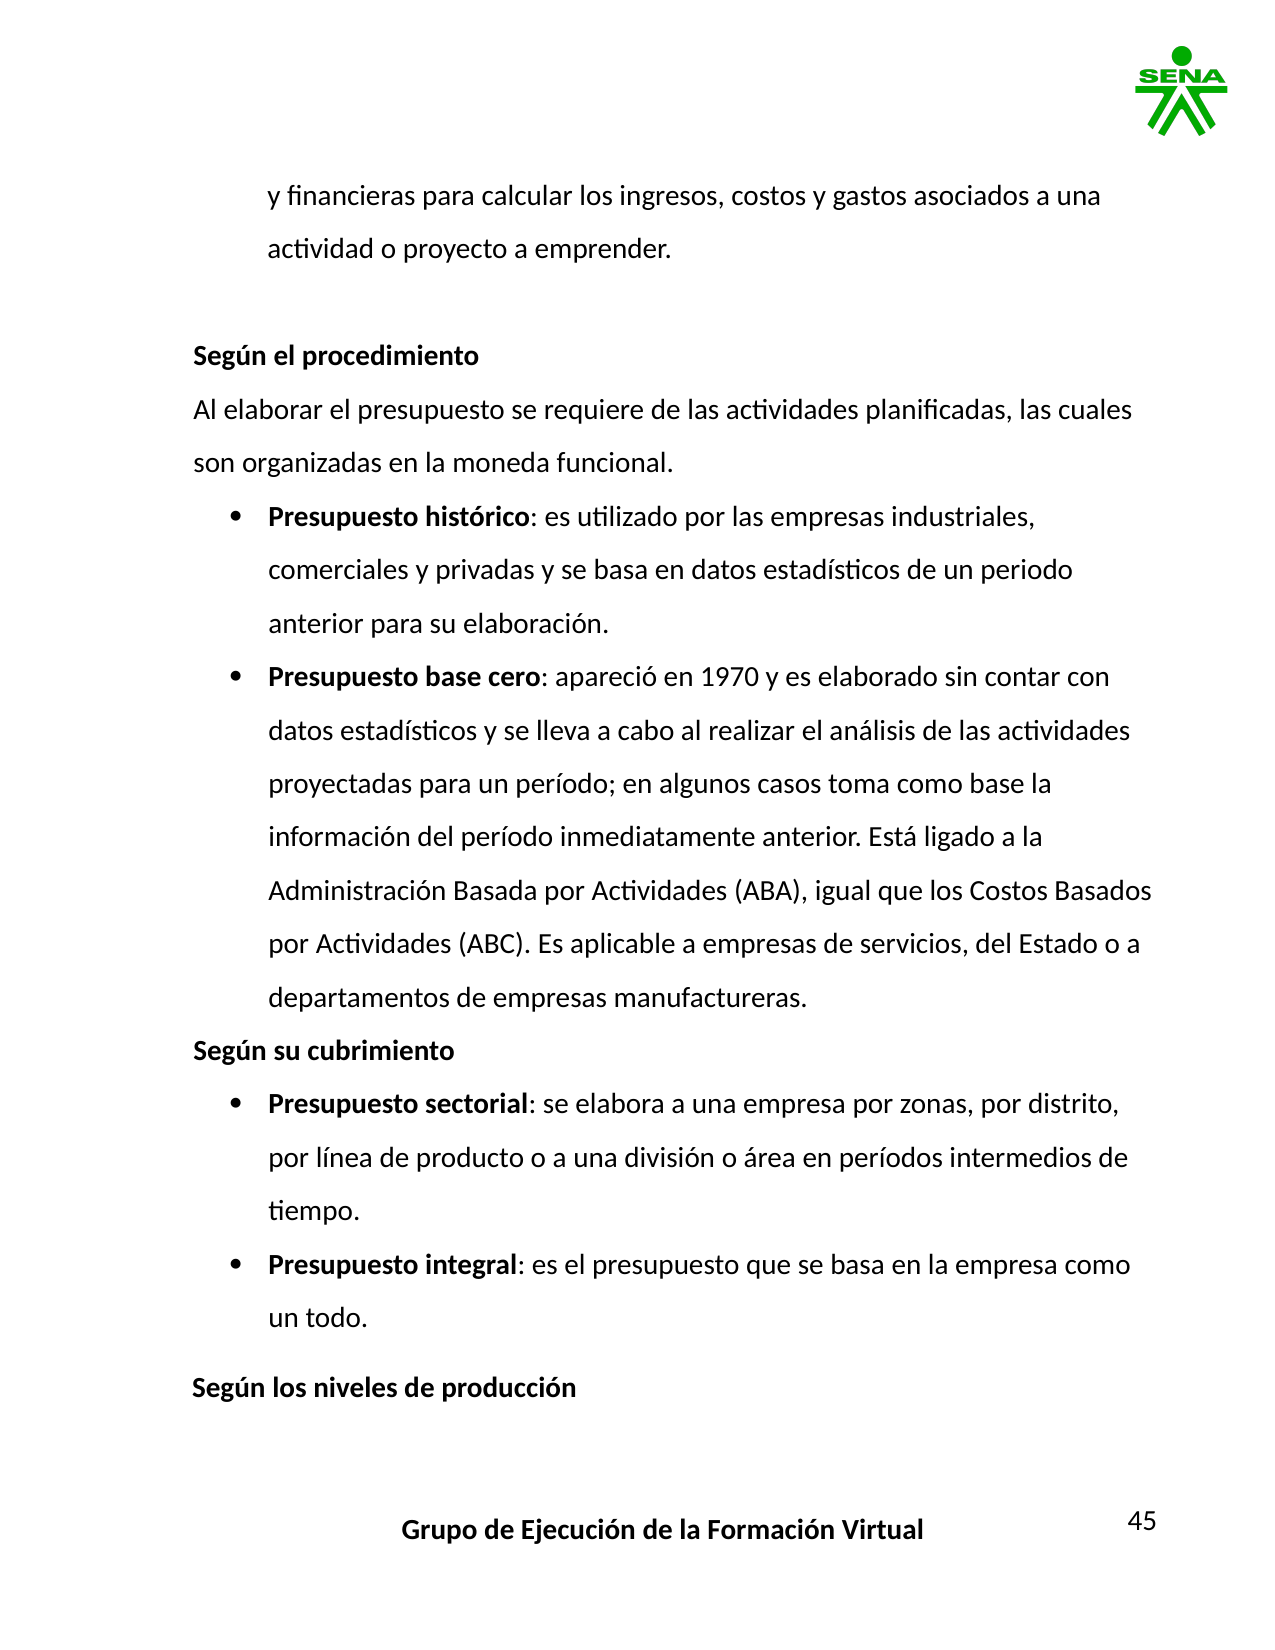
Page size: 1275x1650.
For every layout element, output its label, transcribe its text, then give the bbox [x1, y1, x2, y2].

list Según el procedimiento [193, 337, 1157, 373]
list Presupuesto integral: es el presupuesto que se basa en la empresa como un todo. [231, 1246, 1157, 1335]
text Según los niveles de producción [192, 1369, 1157, 1405]
list Presupuesto sectorial: se elabora a una empresa por zonas, por distrito, por línea de producto o a una división o área en períodos intermedios de tiempo. [231, 1086, 1157, 1228]
list Presupuesto base cero: apareció en 1970 y es elaborado sin contar con datos estadísticos y se lleva a cabo al realizar el análisis de las actividades proyectadas para un período; en algunos casos toma como base la información del período inmediatamente anterior. Está ligado a la Administración Basada por Actividades (ABA), igual que los Costos Basados por Actividades (ABC). Es aplicable a empresas de servicios, del Estado o a departamentos de empresas manufactureras. [231, 658, 1157, 1014]
list Al elaborar el presupuesto se requiere de las actividades planificadas, las cuales son organizadas en la moneda funcional. [193, 391, 1157, 480]
list Presupuesto histórico: es utilizado por las empresas industriales, comerciales y privadas y se basa en datos estadísticos de un periodo anterior para su elaboración. [231, 498, 1157, 640]
picture [1135, 46, 1228, 136]
list Según su cubrimiento [193, 1032, 1157, 1068]
